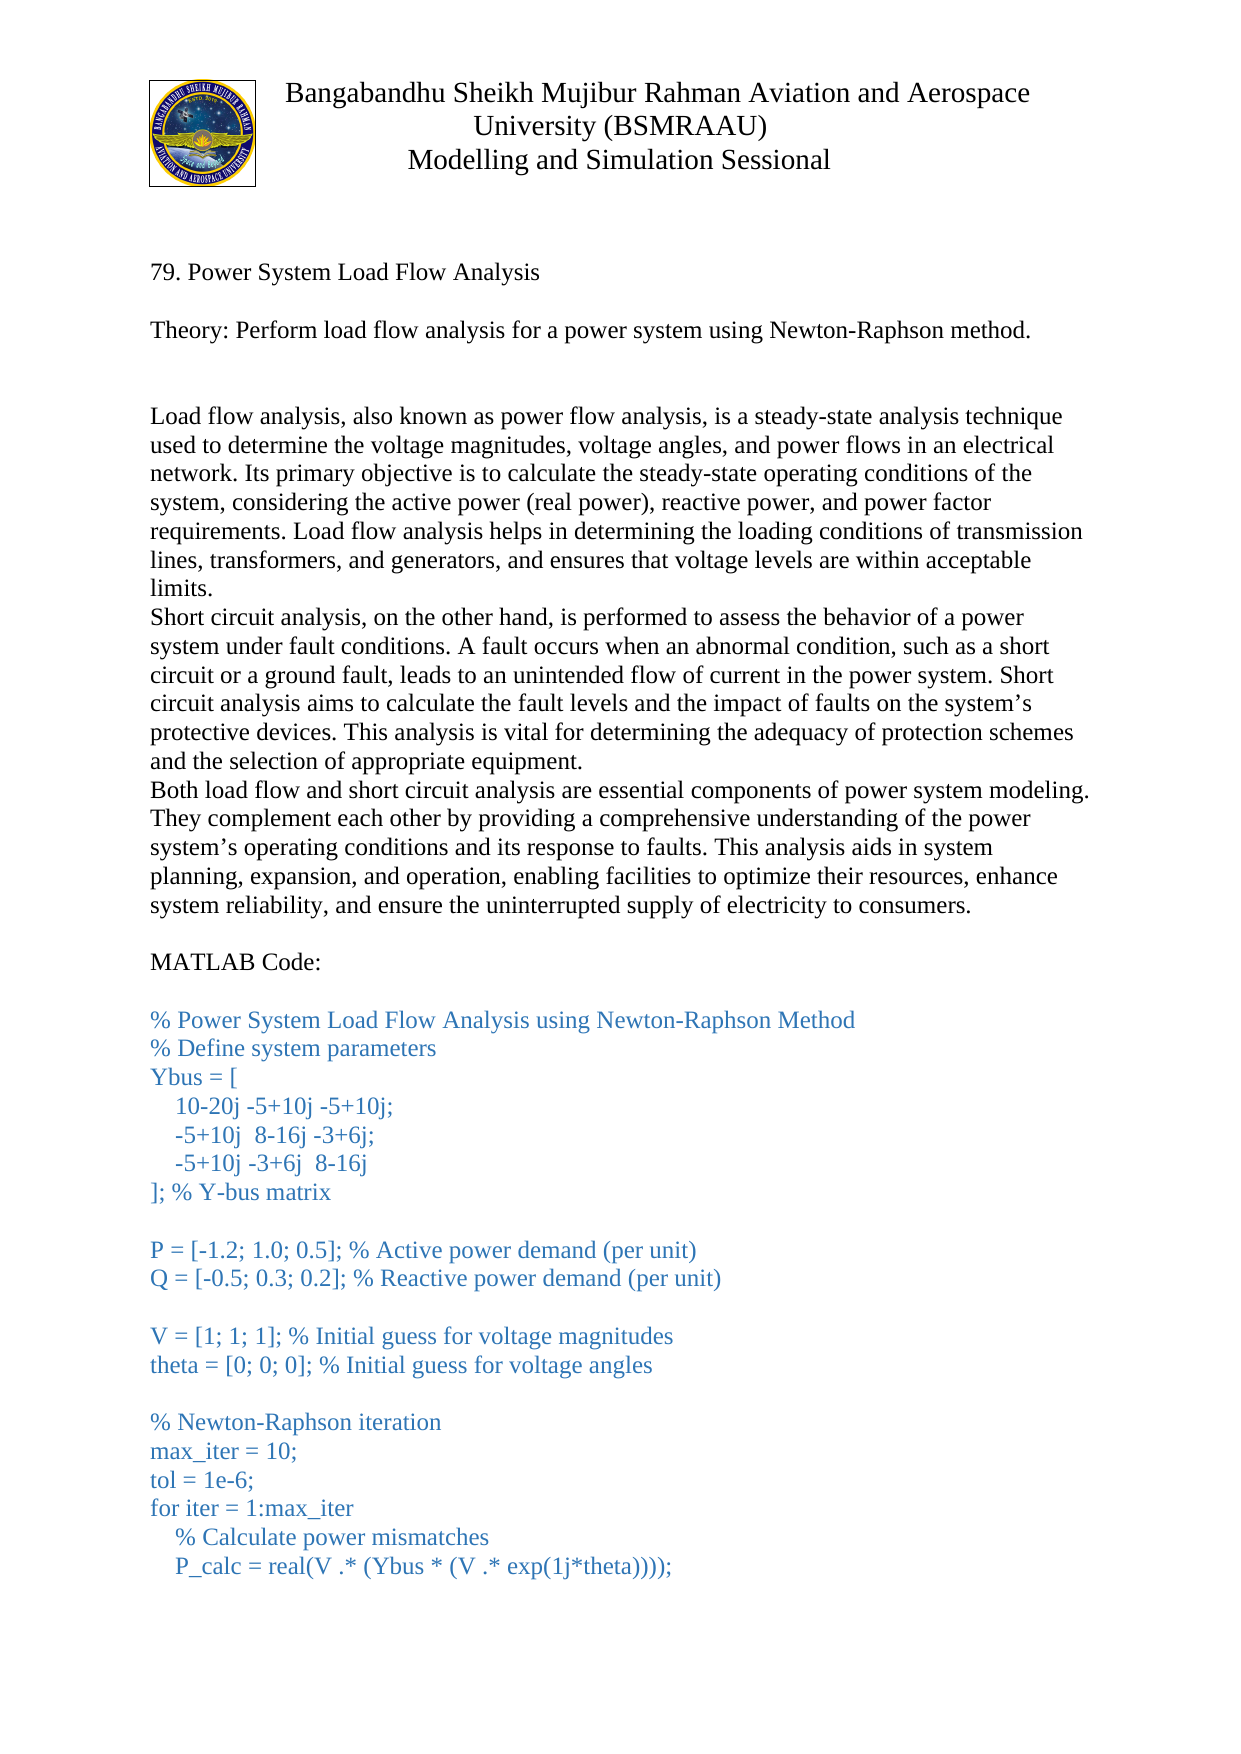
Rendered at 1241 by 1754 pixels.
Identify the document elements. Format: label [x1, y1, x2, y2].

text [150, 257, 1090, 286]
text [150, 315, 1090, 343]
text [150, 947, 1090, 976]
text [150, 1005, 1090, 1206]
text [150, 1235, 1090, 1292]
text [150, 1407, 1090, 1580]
picture [150, 81, 255, 186]
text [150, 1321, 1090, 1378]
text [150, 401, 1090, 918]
